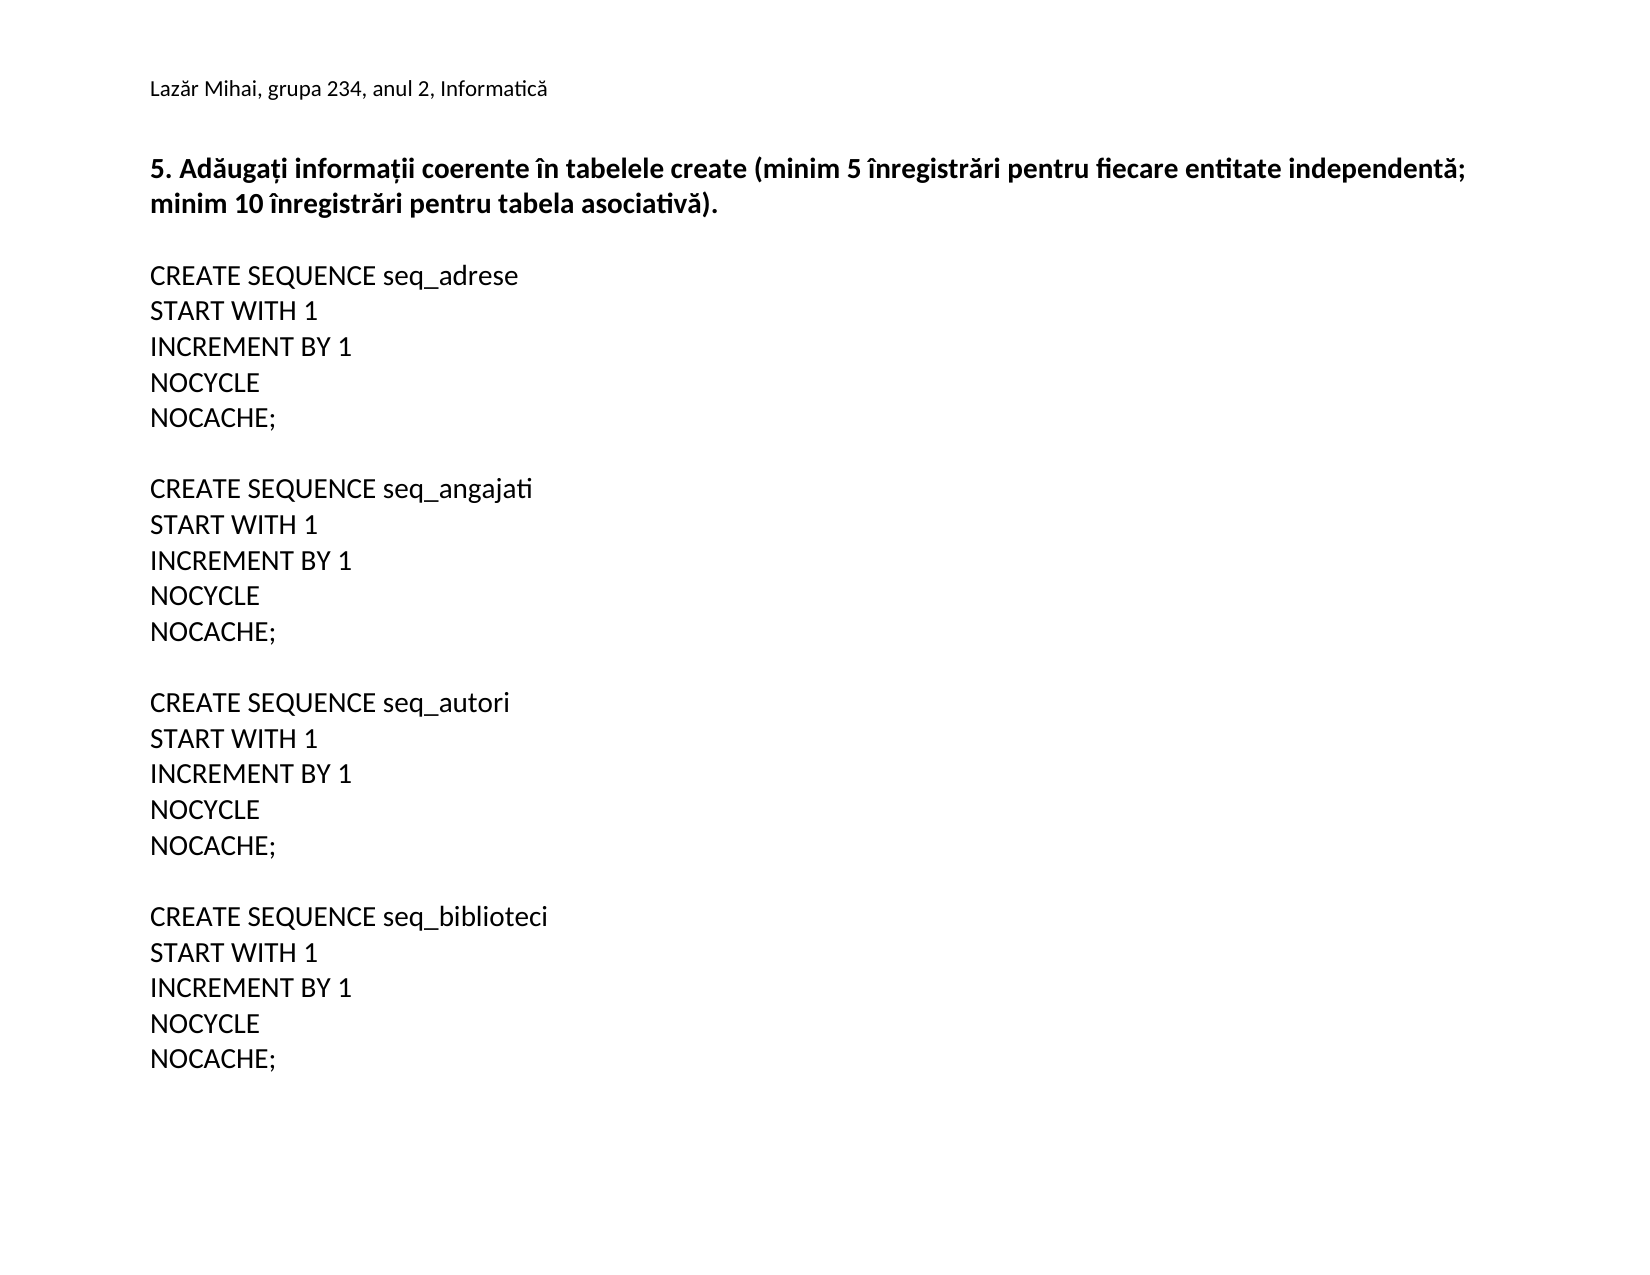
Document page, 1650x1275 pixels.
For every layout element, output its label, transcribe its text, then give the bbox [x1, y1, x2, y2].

text START WITH 1 [150, 934, 1500, 969]
text START WITH 1 [150, 506, 1500, 542]
text INCREMENT BY 1 [150, 756, 1500, 791]
text CREATE SEQUENCE seq_autori [150, 684, 1500, 720]
text NOCACHE; [150, 1041, 1500, 1076]
text NOCYCLE [150, 577, 1500, 613]
text CREATE SEQUENCE seq_biblioteci [150, 898, 1500, 934]
text NOCACHE; [150, 827, 1500, 862]
text START WITH 1 [150, 292, 1500, 328]
text START WITH 1 [150, 720, 1500, 756]
text INCREMENT BY 1 [150, 328, 1500, 364]
text CREATE SEQUENCE seq_angajati [150, 471, 1500, 506]
text NOCYCLE [150, 364, 1500, 399]
text NOCYCLE [150, 1005, 1500, 1041]
text NOCACHE; [150, 399, 1500, 435]
text 5. Adăugați informații coerente în tabelele create (minim 5 înregistrări pentru fiecare entitate independentă; minim 10 înregistrări pentru tabela asociativă). [150, 150, 1500, 221]
text INCREMENT BY 1 [150, 542, 1500, 577]
text CREATE SEQUENCE seq_adrese [150, 257, 1500, 292]
text NOCYCLE [150, 791, 1500, 827]
text NOCACHE; [150, 613, 1500, 649]
text INCREMENT BY 1 [150, 969, 1500, 1005]
